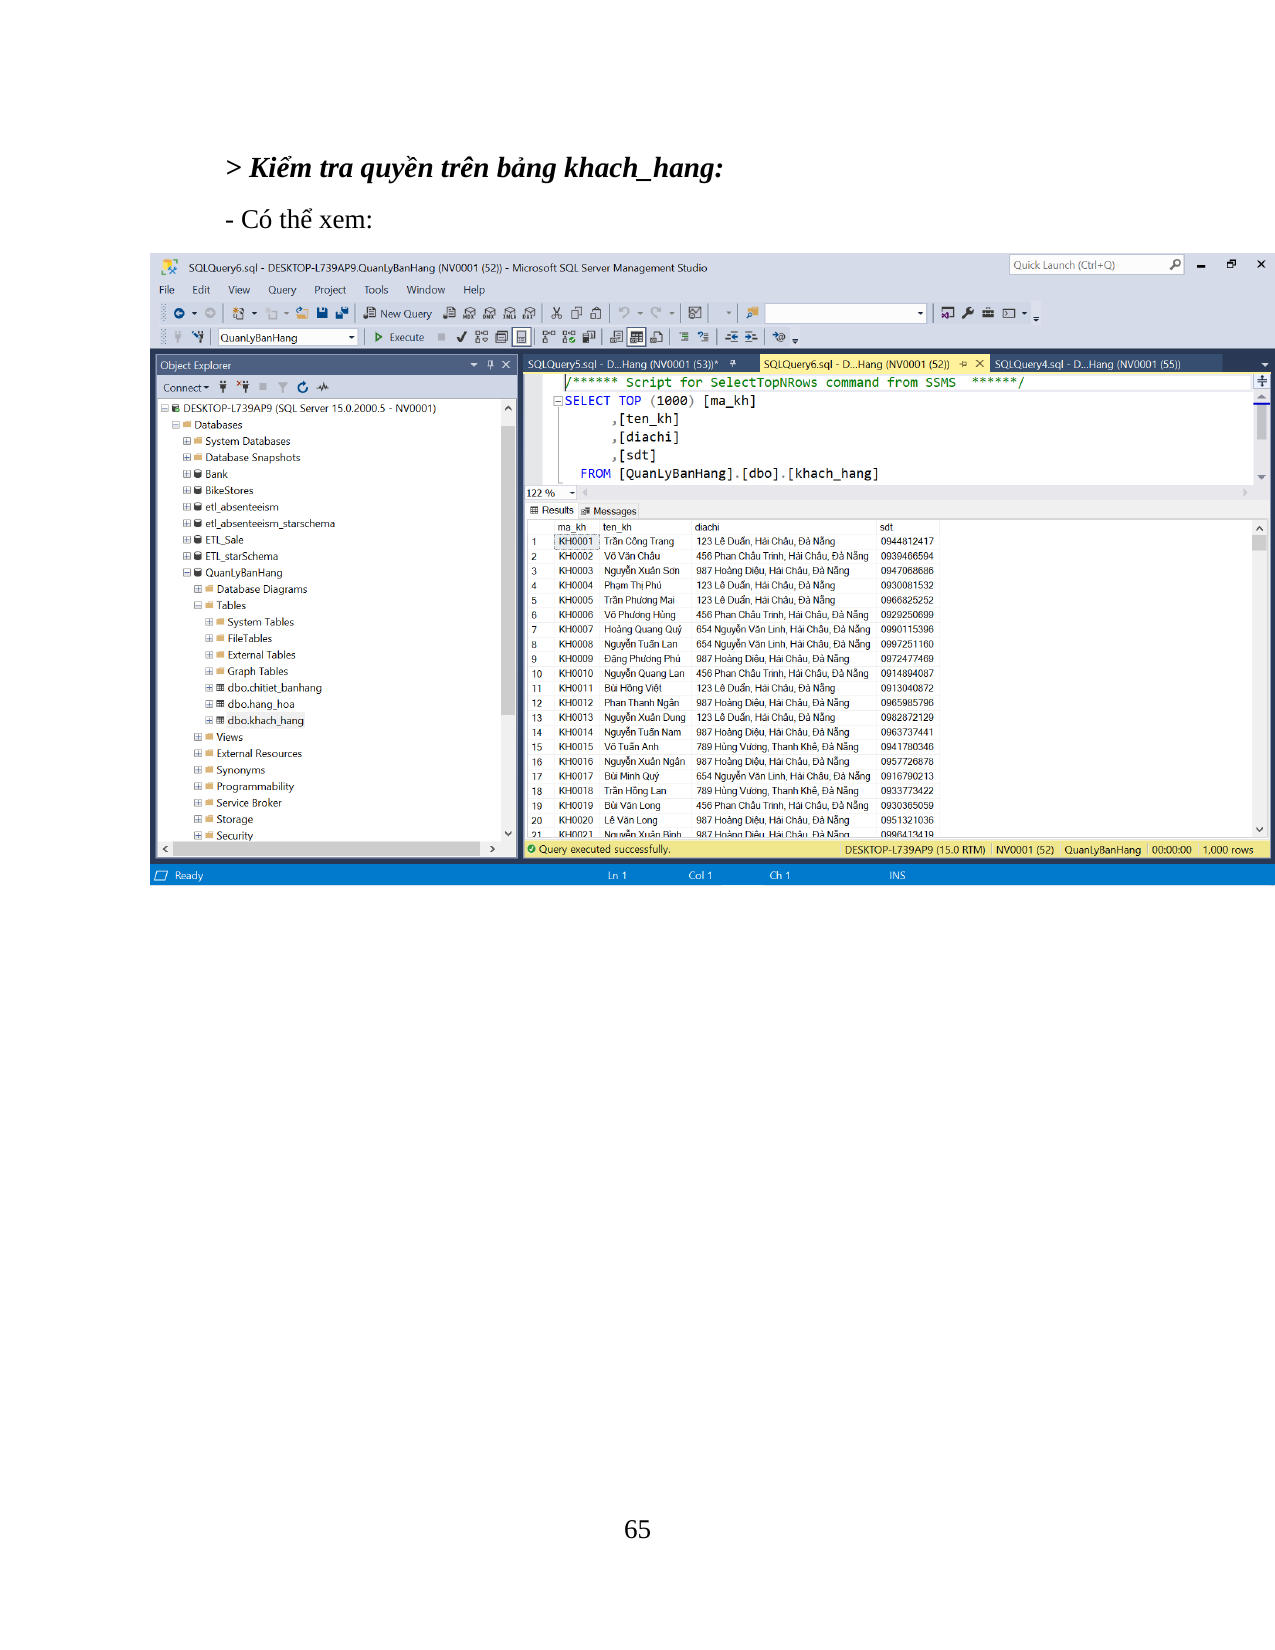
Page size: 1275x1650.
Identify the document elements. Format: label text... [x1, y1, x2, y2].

text - Có thể xem: [150, 203, 1125, 234]
picture [150, 253, 1275, 886]
text > Kiểm tra quyền trên bảng khach_hang: [150, 150, 1125, 183]
